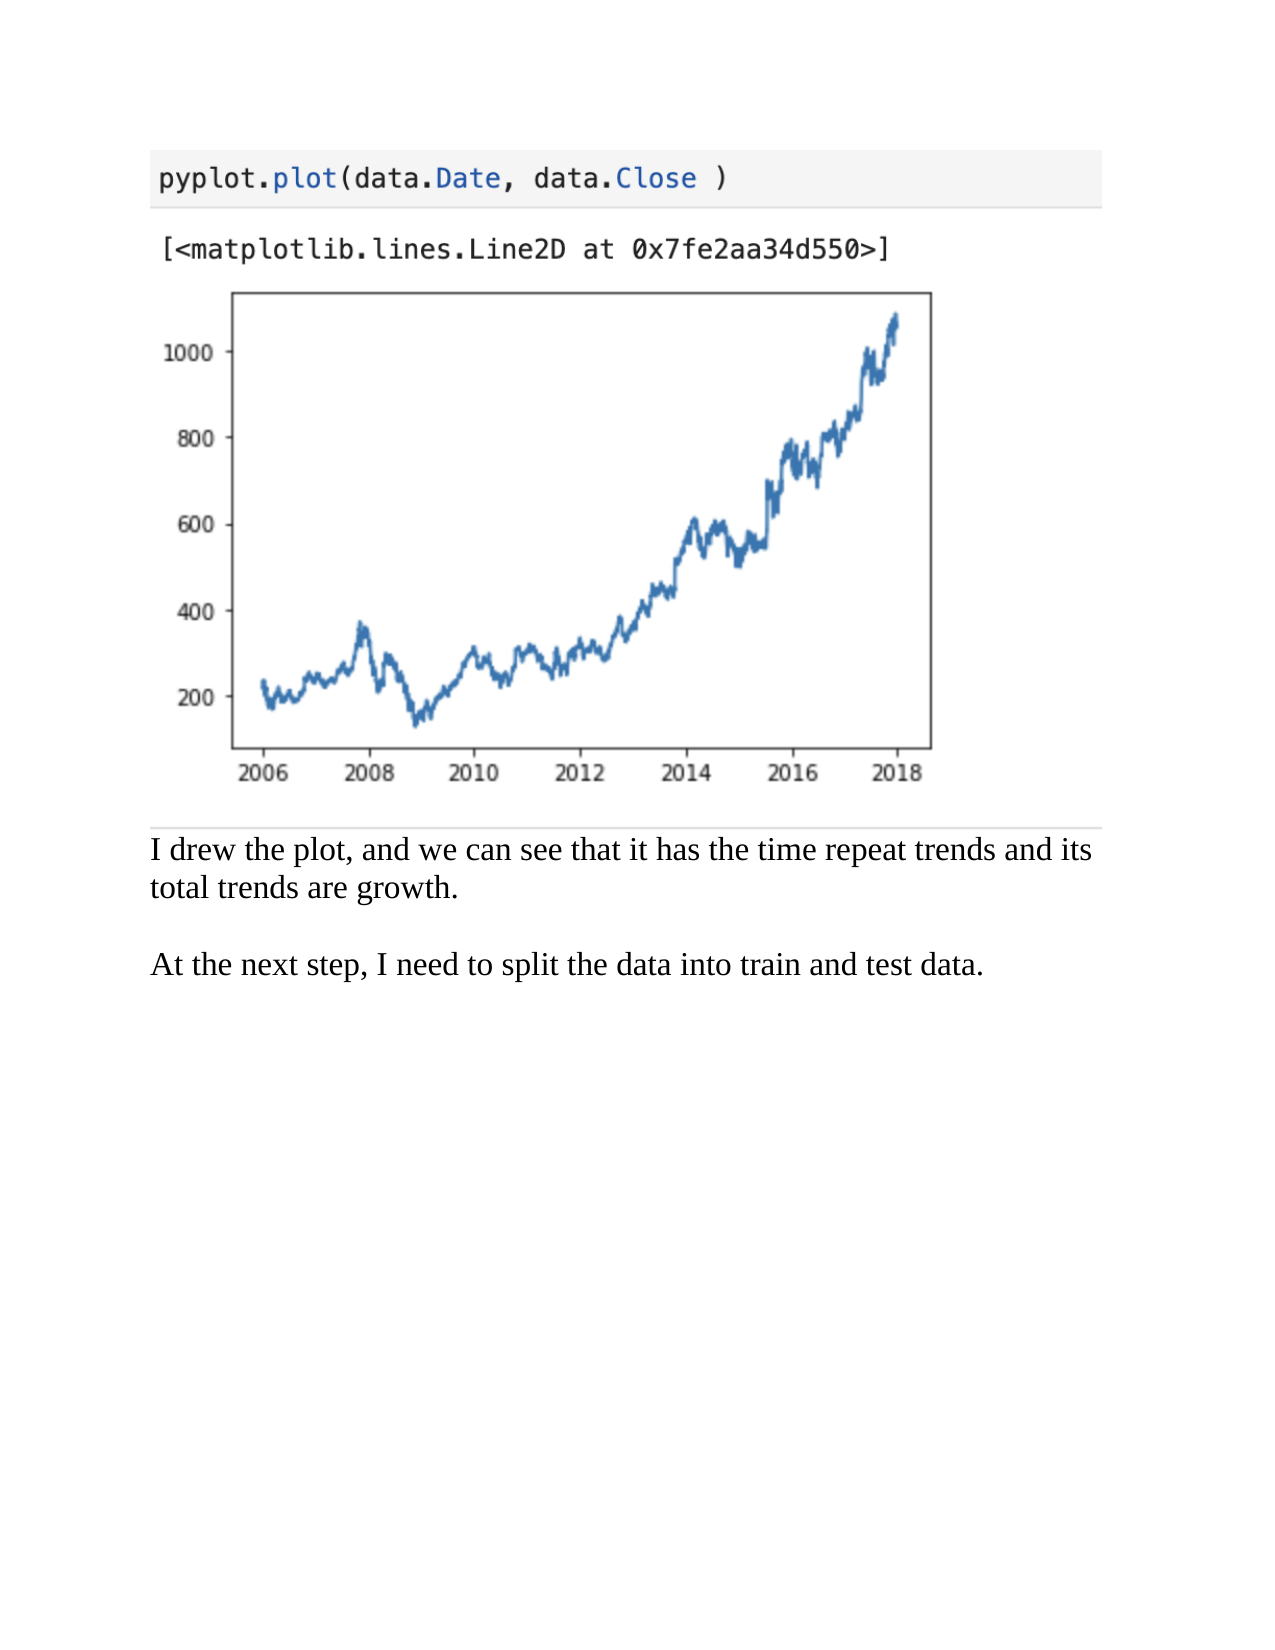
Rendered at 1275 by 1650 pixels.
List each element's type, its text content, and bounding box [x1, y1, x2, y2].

text I drew the plot, and we can see that it has the time repeat trends and its total trends are growth. [150, 829, 1125, 906]
text At the next step, I need to split the data into train and test data. [150, 944, 1125, 982]
picture [150, 150, 1103, 830]
